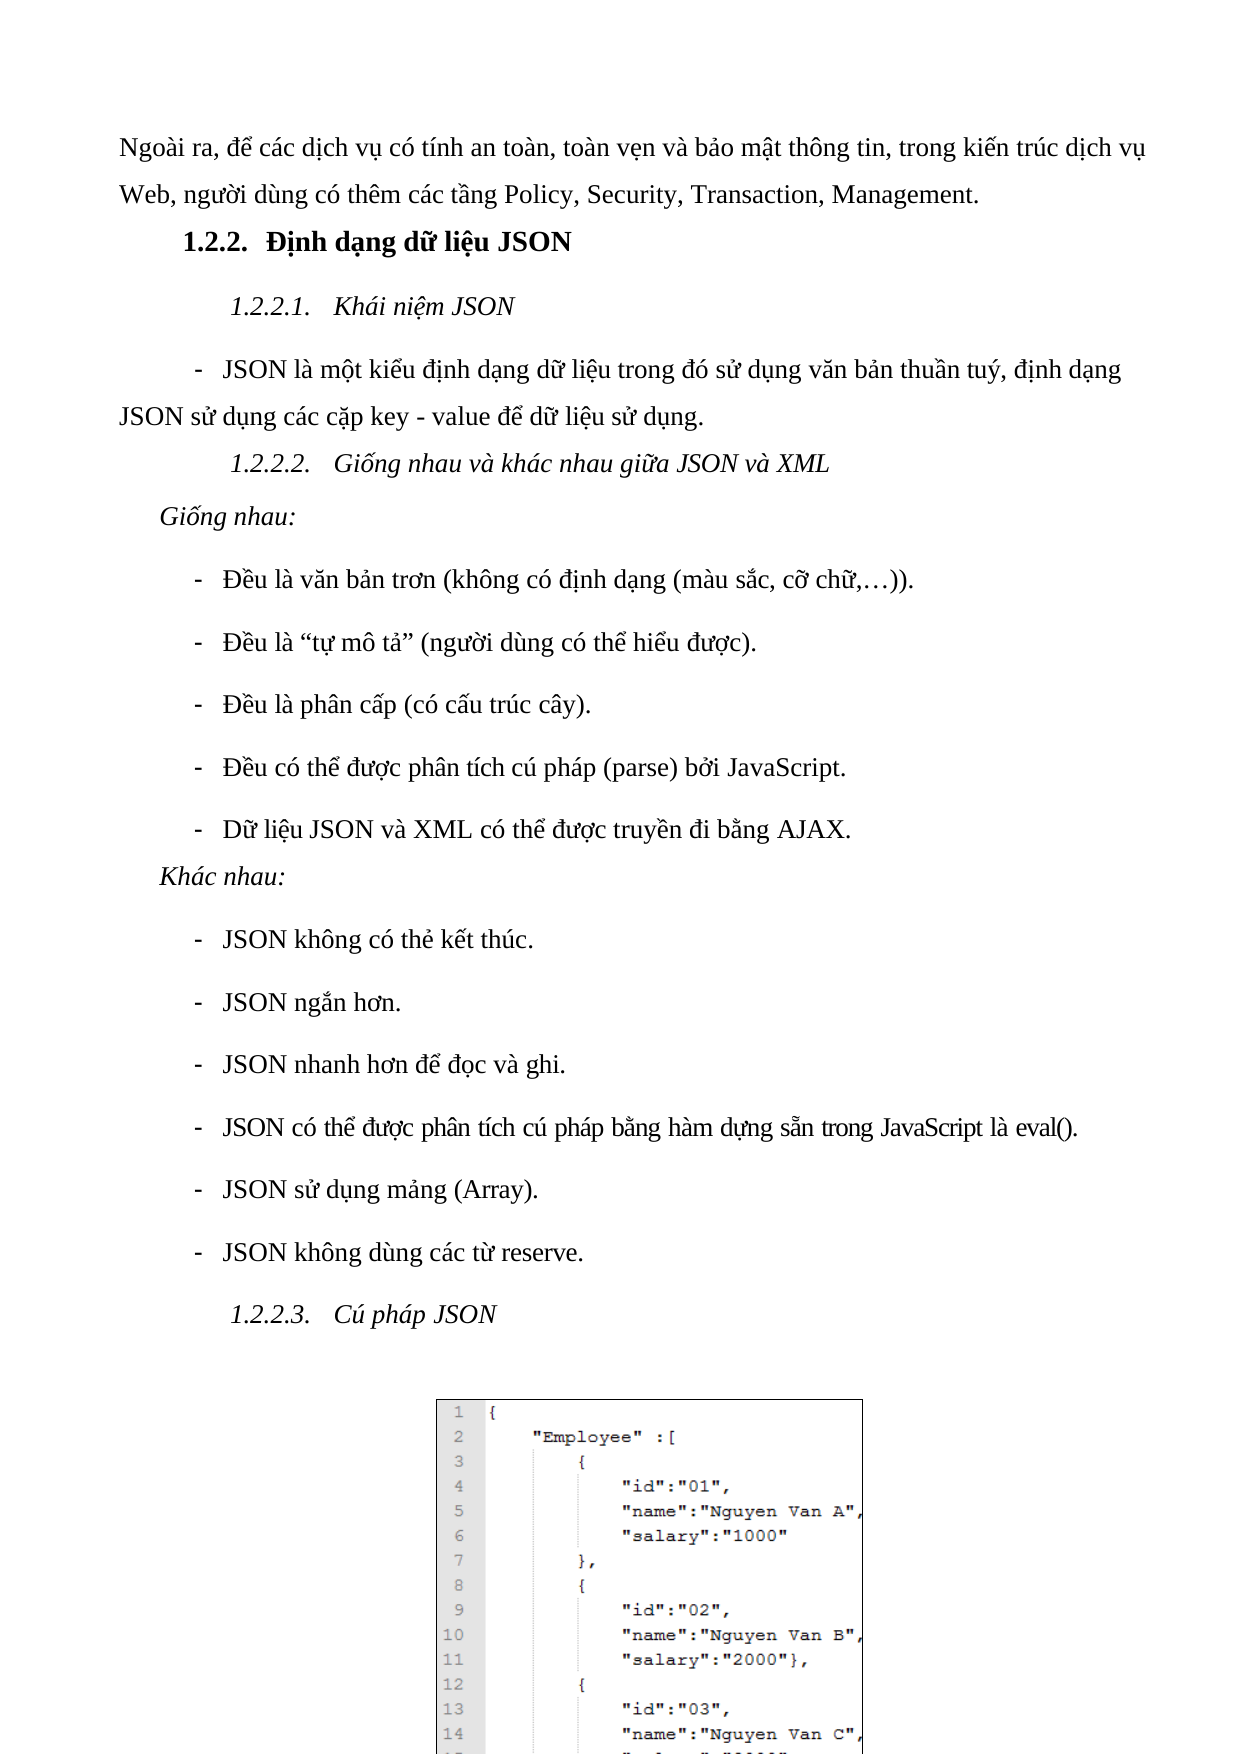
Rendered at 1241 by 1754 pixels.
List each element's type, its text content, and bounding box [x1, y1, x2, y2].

list Đều là “tự mô tả” (người dùng có thể hiểu được). [194, 626, 1167, 657]
list JSON có thể được phân tích cú pháp bằng hàm dựng sẵn trong JavaScript là eval(). [194, 1111, 1167, 1142]
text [119, 131, 1148, 209]
picture [437, 1400, 862, 1754]
list JSON sử dụng mảng (Array). [194, 1173, 1167, 1204]
list Định dạng dữ liệu JSON [182, 224, 1167, 258]
list JSON ngắn hơn. [194, 986, 1167, 1017]
list JSON không dùng các từ reserve. [194, 1236, 1167, 1267]
list Cú pháp JSON [230, 1298, 1167, 1329]
list JSON là một kiểu định dạng dữ liệu trong đó sử dụng văn bản thuần tuý, định dạng JSON sử dụng các cặp key - value để dữ liệu sử dụng. [119, 353, 1140, 431]
text Khác nhau: [159, 860, 1167, 891]
list Giống nhau và khác nhau giữa JSON và XML [230, 447, 1167, 478]
list Dữ liệu JSON và XML có thể được truyền đi bằng AJAX. [194, 813, 1167, 844]
list JSON nhanh hơn để đọc và ghi. [194, 1048, 1167, 1080]
list JSON không có thẻ kết thúc. [194, 923, 1167, 954]
list Đều có thể được phân tích cú pháp (parse) bởi JavaScript. [194, 751, 1167, 782]
list Khái niệm JSON [230, 291, 1167, 322]
text Giống nhau: [159, 500, 1167, 531]
list Đều là văn bản trơn (không có định dạng (màu sắc, cỡ chữ,…)). [194, 563, 1167, 595]
list Đều là phân cấp (có cấu trúc cây). [194, 688, 1167, 720]
